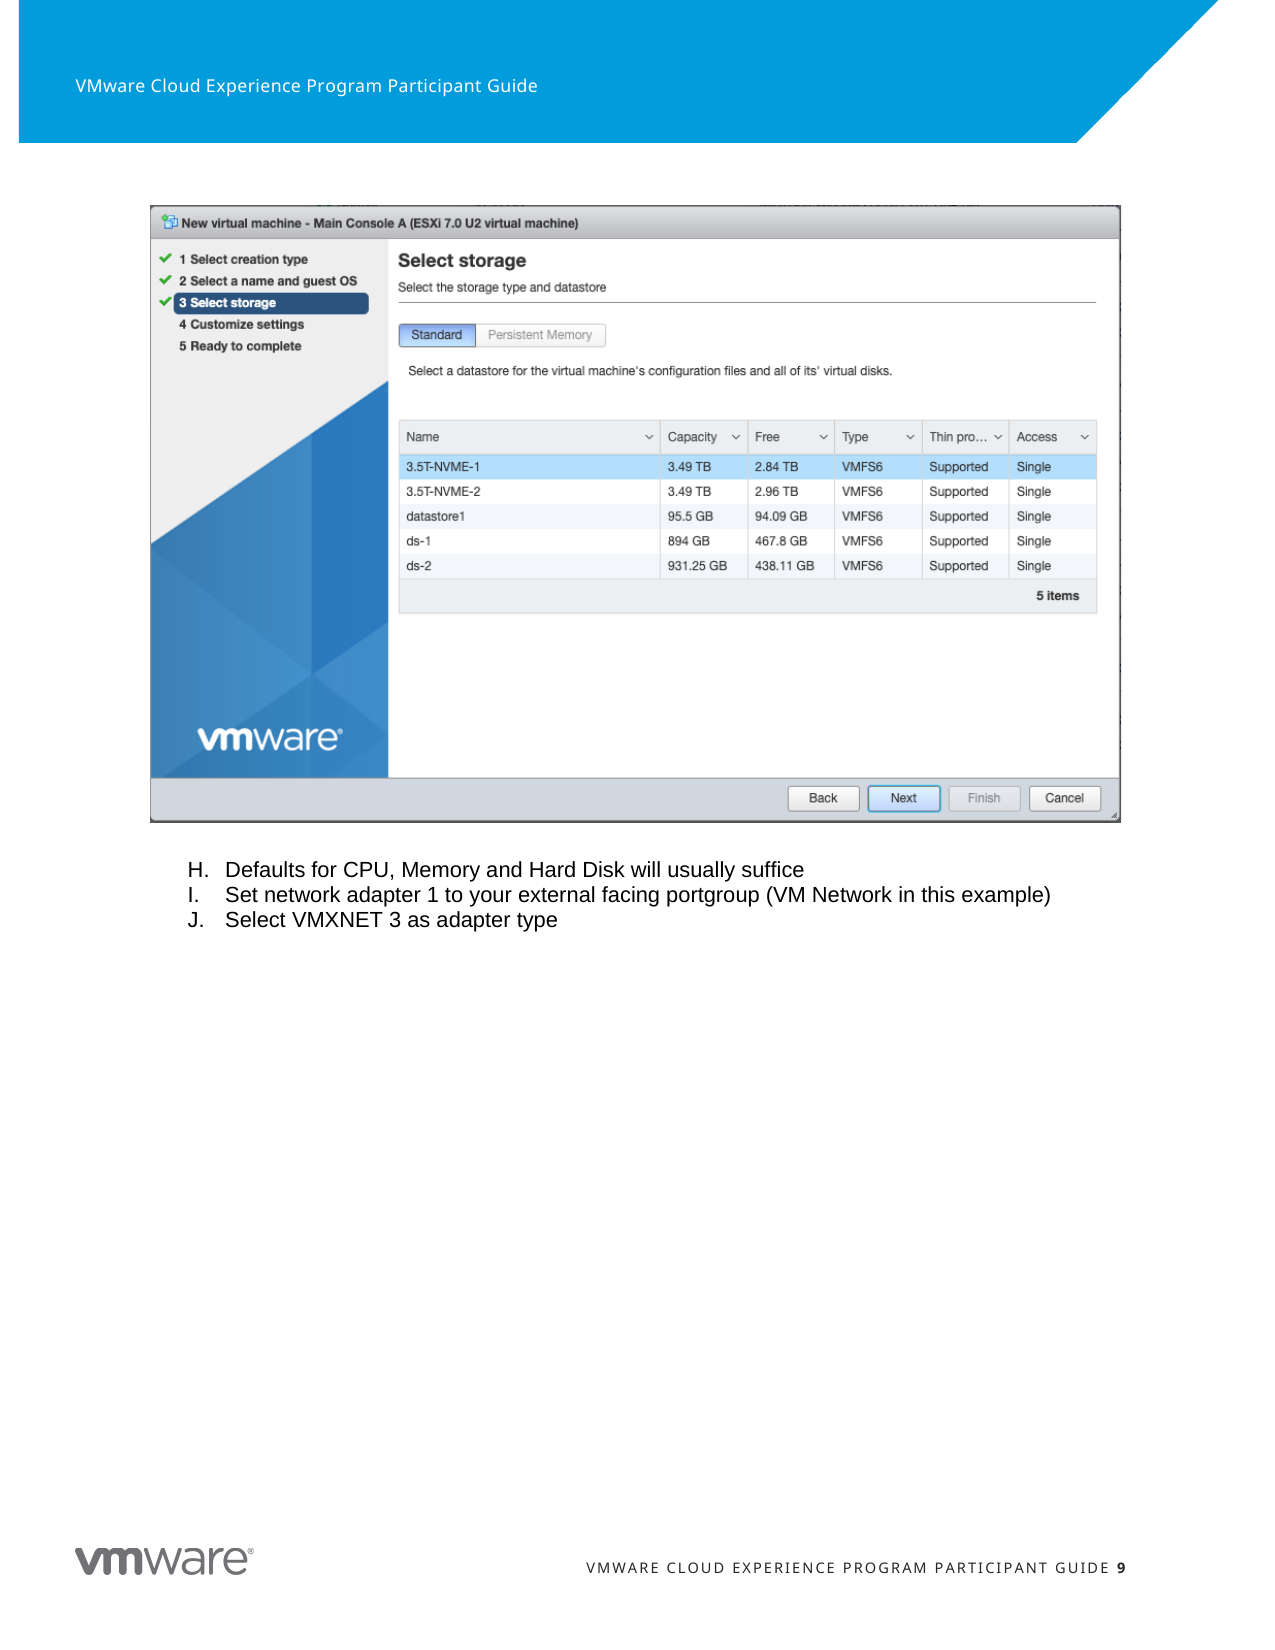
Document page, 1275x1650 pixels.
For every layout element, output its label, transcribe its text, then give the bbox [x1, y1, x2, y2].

picture [1078, 0, 1219, 143]
list Defaults for CPU, Memory and Hard Disk will usually suffice [187, 856, 1125, 882]
list Select VMXNET 3 as adapter type [187, 907, 1125, 932]
picture [150, 205, 1122, 823]
list Set network adapter 1 to your external facing portgroup (VM Network in this example) [187, 882, 1125, 907]
picture [75, 1548, 254, 1575]
